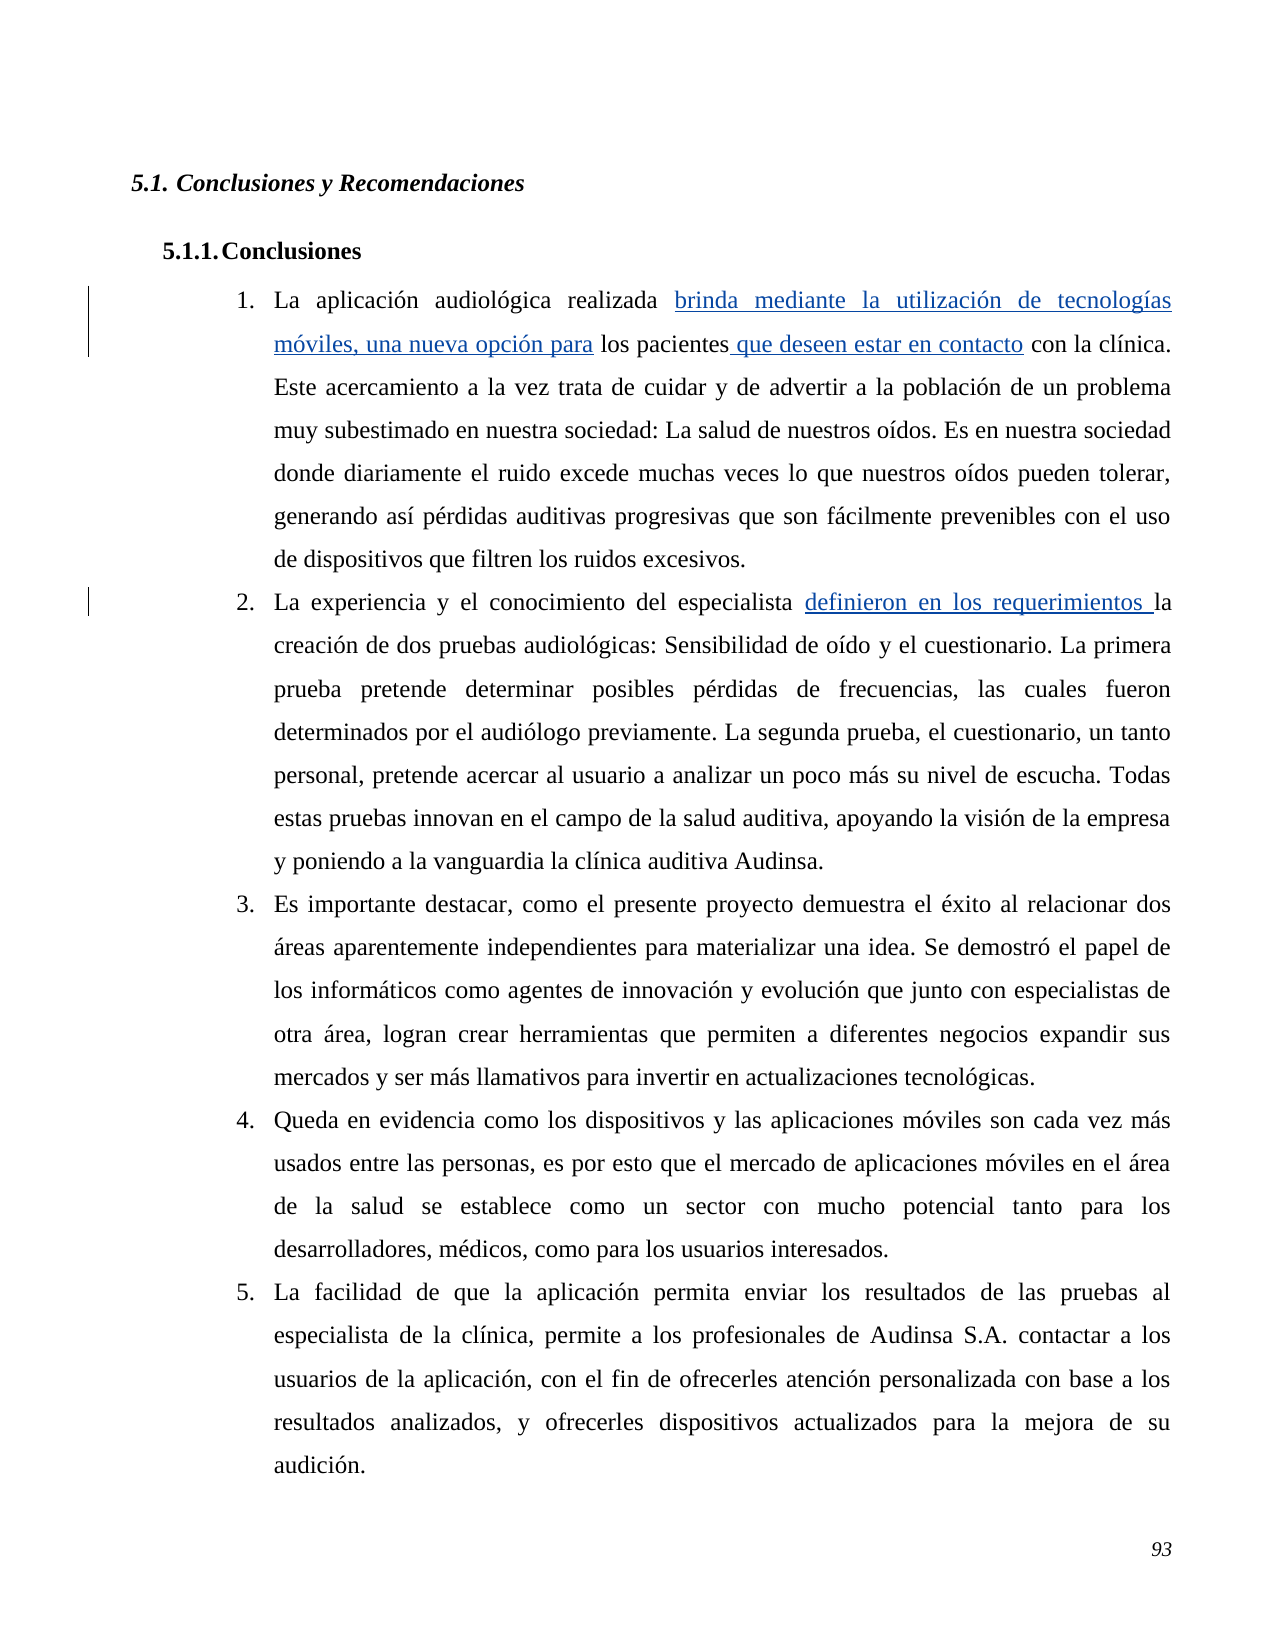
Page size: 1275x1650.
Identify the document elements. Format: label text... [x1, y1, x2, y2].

list La aplicación audiológica realizada los pacientes con la clínica. Este acercamiento a la vez trata de cuidar y de advertir a la población de un problema muy subestimado en nuestra sociedad: La salud de nuestros oídos. Es en nuestra sociedad donde diariamente el ruido excede muchas veces lo que nuestros oídos pueden tolerar, generando así pérdidas auditivas progresivas que son fácilmente prevenibles con el uso de dispositivos que filtren los ruidos excesivos. [236, 286, 1172, 573]
list Es importante destacar, como el presente proyecto demuestra el éxito al relacionar dos áreas aparentemente independientes para materializar una idea. Se demostró el papel de los informáticos como agentes de innovación y evolución que junto con especialistas de otra área, logran crear herramientas que permiten a diferentes negocios expandir sus mercados y ser más llamativos para invertir en actualizaciones tecnológicas. [236, 889, 1172, 1091]
list Queda en evidencia como los dispositivos y las aplicaciones móviles son cada vez más usados entre las personas, es por esto que el mercado de aplicaciones móviles en el área de la salud se establece como un sector con mucho potencial tanto para los desarrolladores, médicos, como para los usuarios interesados. [236, 1105, 1172, 1263]
text Conclusiones y Recomendaciones [131, 168, 1172, 197]
list La facilidad de que la aplicación permita enviar los resultados de las pruebas al especialista de la clínica, permite a los profesionales de Audinsa S.A. contactar a los usuarios de la aplicación, con el fin de ofrecerles atención personalizada con base a los resultados analizados, y ofrecerles dispositivos actualizados para la mejora de su audición. [236, 1277, 1172, 1479]
text Conclusiones [162, 236, 1172, 265]
list La experiencia y el conocimiento del especialista la creación de dos pruebas audiológicas: Sensibilidad de oído y el cuestionario. La primera prueba pretende determinar posibles pérdidas de frecuencias, las cuales fueron determinados por el audiólogo previamente. La segunda prueba, el cuestionario, un tanto personal, pretende acercar al usuario a analizar un poco más su nivel de escucha. Todas estas pruebas innovan en el campo de la salud auditiva, apoyando la visión de la empresa y poniendo a la vanguardia la clínica auditiva Audinsa. [236, 587, 1172, 875]
